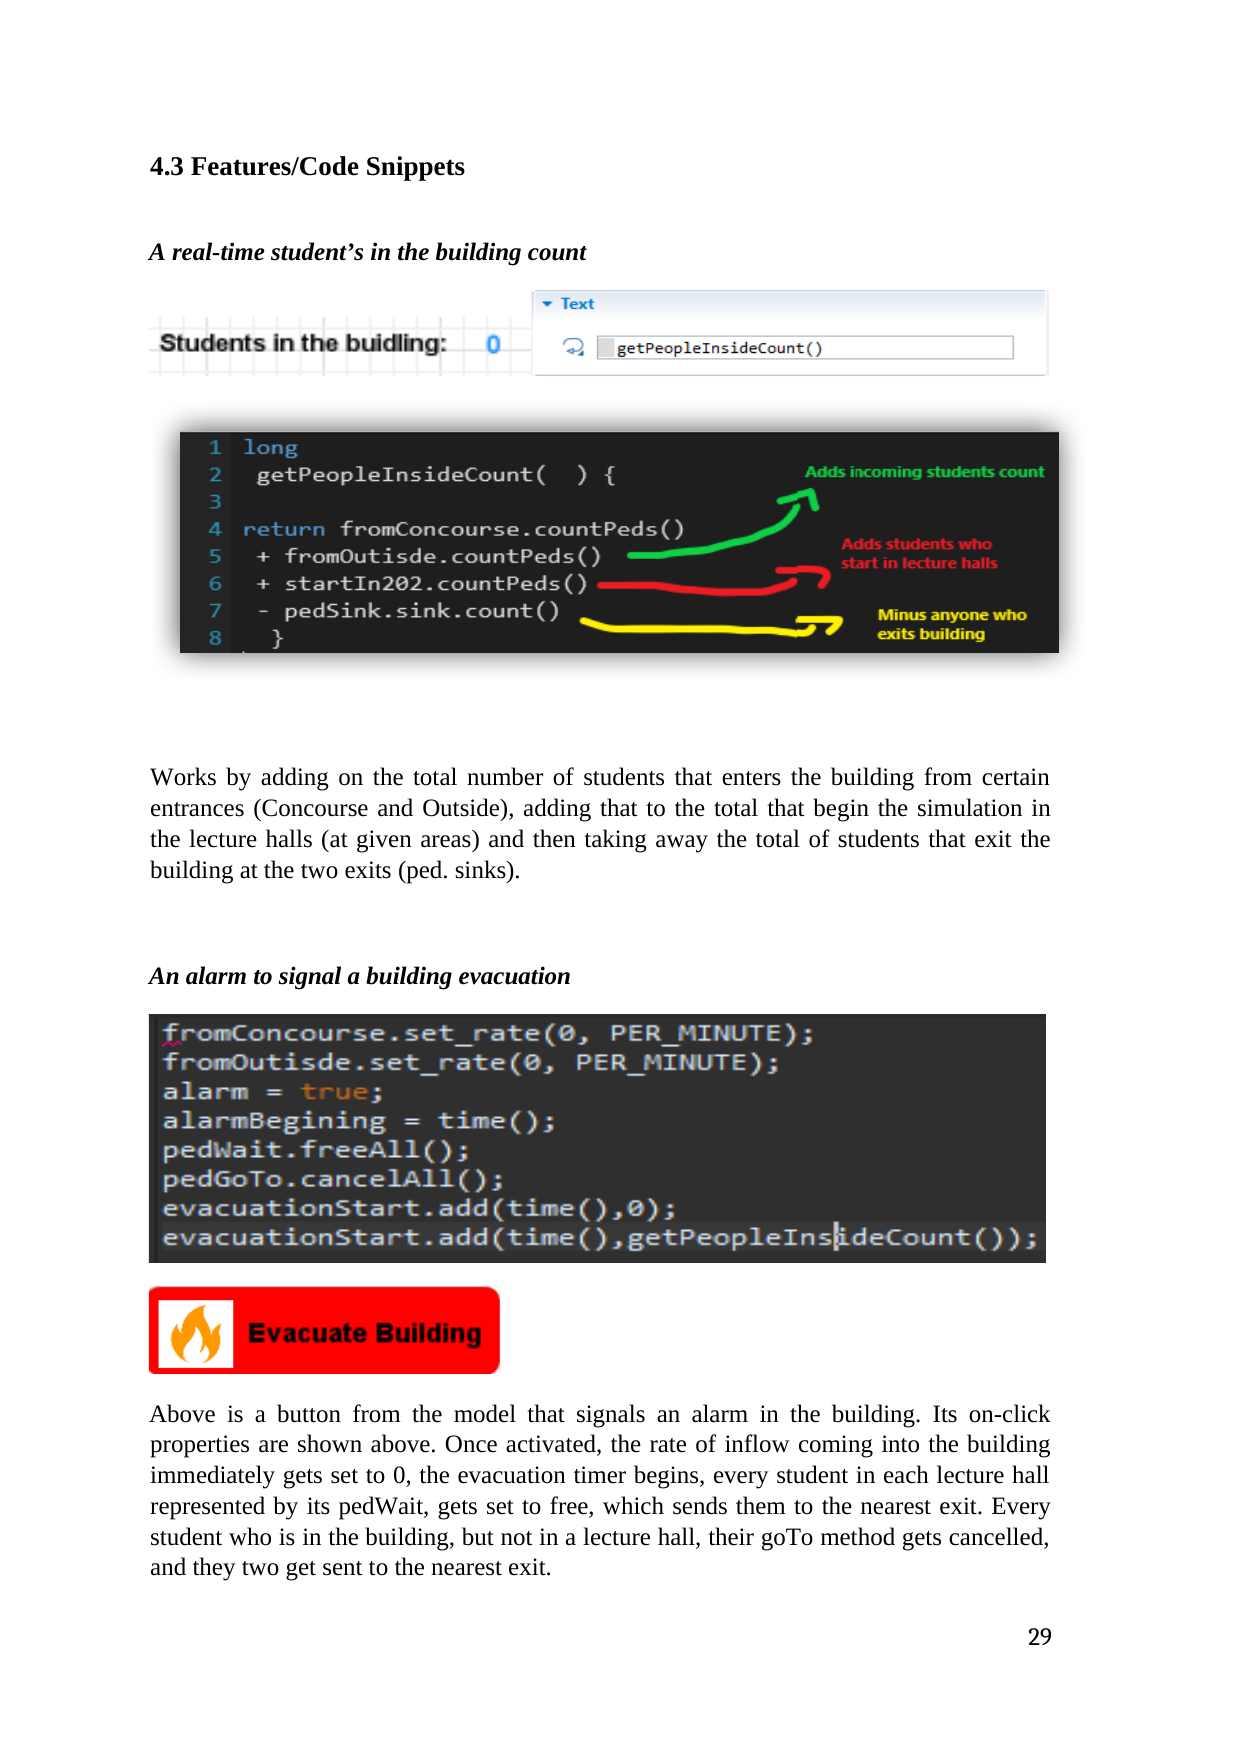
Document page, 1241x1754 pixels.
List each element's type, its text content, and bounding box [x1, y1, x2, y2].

text A real-time student’s in the building count [149, 237, 1052, 265]
subtitle 4.3 Features/Code Snippets [150, 150, 1052, 181]
text Above is a button from the model that signals an alarm in the building. Its on-click properties are shown above. Once activated, the rate of inflow coming into the building immediately gets set to 0, the evacuation timer begins, every student in each lecture hall represented by its pedWait, gets set to free, which sends them to the nearest exit. Every student who is in the building, but not in a lecture hall, their goTo method gets cancelled, and they two get sent to the nearest exit. [149, 1399, 1052, 1581]
picture [148, 1286, 501, 1374]
picture [148, 290, 1049, 376]
text An alarm to signal a building evacuation [149, 961, 1052, 990]
picture [180, 431, 1059, 653]
text Works by adding on the total number of students that enters the building from certain entrances (Concourse and Outside), adding that to the total that begin the simulation in the lecture halls (at given areas) and then taking away the total of students that exit the building at the two exits (ped. sinks). [149, 762, 1052, 883]
picture [148, 1014, 1046, 1263]
